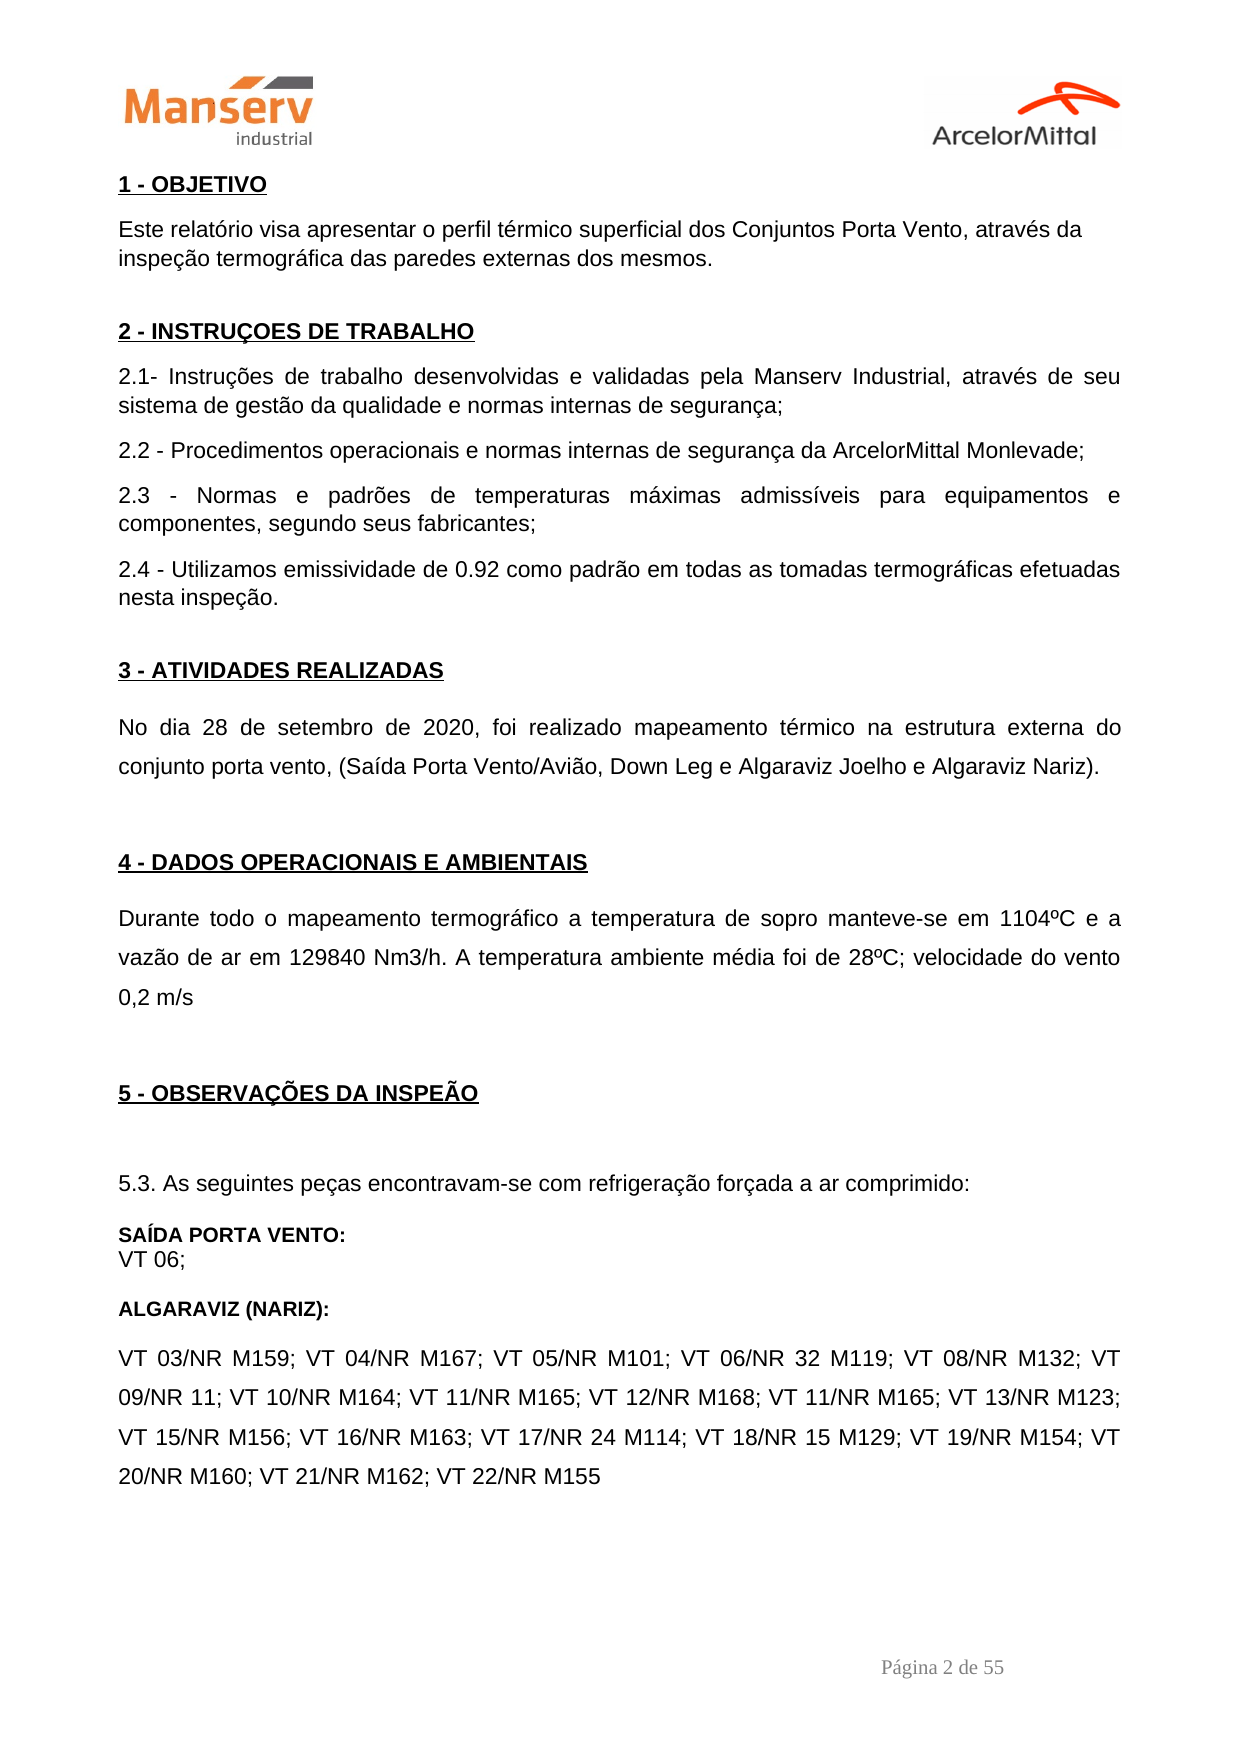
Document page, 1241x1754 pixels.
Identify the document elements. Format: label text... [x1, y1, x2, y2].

text 3 - ATIVIDADES REALIZADAS [118, 657, 1122, 684]
text 2 - INSTRUÇOES DE TRABALHO [118, 318, 1122, 344]
text No dia 28 de setembro de 2020, foi realizado mapeamento térmico na estrutura externa do conjunto porta vento, (Saída Porta Vento/Avião, Down Leg e Algaraviz Joelho e Algaraviz Nariz). [118, 714, 1122, 779]
text 1 - OBJETIVO [118, 171, 1122, 197]
text 2.4 - Utilizamos emissividade de 0.92 como padrão em todas as tomadas termográficas efetuadas nesta inspeção. [118, 556, 1122, 610]
text 2.3 - Normas e padrões de temperaturas máximas admissíveis para equipamentos e componentes, segundo seus fabricantes; [118, 482, 1122, 537]
text ALGARAVIZ (NARIZ): [118, 1297, 1122, 1321]
text 2.2 - Procedimentos operacionais e normas internas de segurança da ArcelorMittal Monlevade; [118, 437, 1122, 463]
text Este relatório visa apresentar o perfil térmico superficial dos Conjuntos Porta Vento, através da inspeção termográfica das paredes externas dos mesmos. [118, 216, 1122, 271]
text VT 03/NR M159; VT 04/NR M167; VT 05/NR M101; VT 06/NR 32 M119; VT 08/NR M132; VT 09/NR 11; VT 10/NR M164; VT 11/NR M165; VT 12/NR M168; VT 11/NR M165; VT 13/NR M123; VT 15/NR M156; VT 16/NR M163; VT 17/NR 24 M114; VT 18/NR 15 M129; VT 19/NR M154; VT 20/NR M160; VT 21/NR M162; VT 22/NR M155 [118, 1344, 1122, 1489]
text 5 - OBSERVAÇÕES DA INSPEÃO [118, 1079, 1122, 1106]
picture [118, 75, 317, 147]
text Durante todo o mapeamento termográfico a temperatura de sopro manteve-se em 1104ºC e a vazão de ar em 129840 Nm3/h. A temperatura ambiente média foi de 28ºC; velocidade do vento 0,2 m/s [118, 905, 1122, 1010]
text VT 06; [118, 1246, 1122, 1273]
text 2.1- Instruções de trabalho desenvolvidas e validadas pela Manserv Industrial, através de seu sistema de gestão da qualidade e normas internas de segurança; [118, 363, 1122, 418]
picture [923, 76, 1123, 149]
text SAÍDA PORTA VENTO: [118, 1222, 1122, 1246]
text 4 - DADOS OPERACIONAIS E AMBIENTAIS [118, 849, 1122, 875]
text 5.3. As seguintes peças encontravam-se com refrigeração forçada a ar comprimido: [118, 1170, 1122, 1196]
